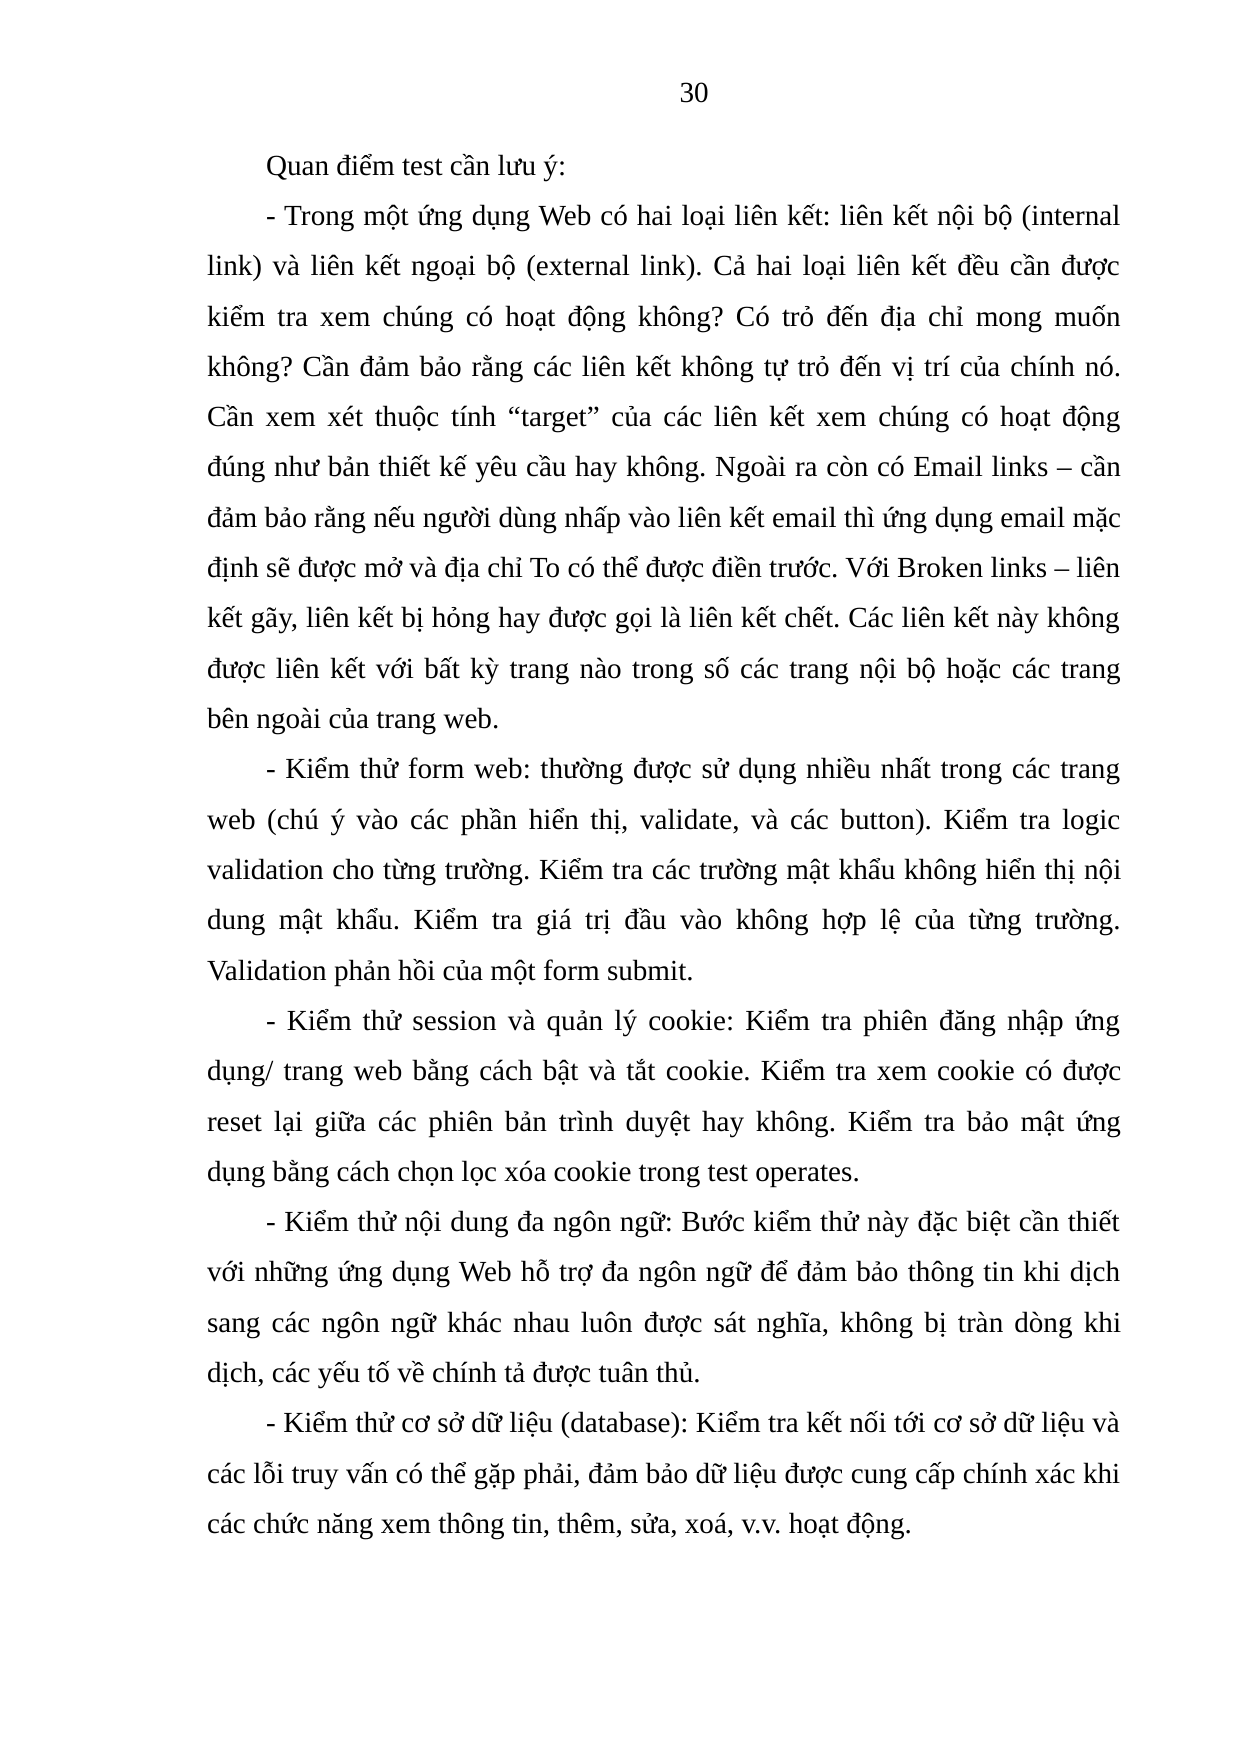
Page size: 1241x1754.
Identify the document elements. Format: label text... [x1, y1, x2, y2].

text - Kiểm thử form web: thường được sử dụng nhiều nhất trong các trang web (chú ý vào các phần hiển thị, validate, và các button). Kiểm tra logic validation cho từng trường. Kiểm tra các trường mật khẩu không hiển thị nội dung mật khẩu. Kiểm tra giá trị đầu vào không hợp lệ của từng trường. Validation phản hồi của một form submit. [207, 751, 1122, 986]
text - Kiểm thử cơ sở dữ liệu (database): Kiểm tra kết nối tới cơ sở dữ liệu và các lỗi truy vấn có thể gặp phải, đảm bảo dữ liệu được cung cấp chính xác khi các chức năng xem thông tin, thêm, sửa, xoá, v.v. hoạt động. [207, 1406, 1122, 1540]
text - Kiểm thử nội dung đa ngôn ngữ: Bước kiểm thử này đặc biệt cần thiết với những ứng dụng Web hỗ trợ đa ngôn ngữ để đảm bảo thông tin khi dịch sang các ngôn ngữ khác nhau luôn được sát nghĩa, không bị tràn dòng khi dịch, các yếu tố về chính tả được tuân thủ. [207, 1204, 1122, 1389]
text - Kiểm thử session và quản lý cookie: Kiểm tra phiên đăng nhập ứng dụng/ trang web bằng cách bật và tắt cookie. Kiểm tra xem cookie có được reset lại giữa các phiên bản trình duyệt hay không. Kiểm tra bảo mật ứng dụng bằng cách chọn lọc xóa cookie trong test operates. [207, 1003, 1122, 1187]
text - Trong một ứng dụng Web có hai loại liên kết: liên kết nội bộ (internal link) và liên kết ngoại bộ (external link). Cả hai loại liên kết đều cần được kiểm tra xem chúng có hoạt động không? Có trỏ đến địa chỉ mong muốn không? Cần đảm bảo rằng các liên kết không tự trỏ đến vị trí của chính nó. Cần xem xét thuộc tính “target” của các liên kết xem chúng có hoạt động đúng như bản thiết kế yêu cầu hay không. Ngoài ra còn có Email links – cần đảm bảo rằng nếu người dùng nhấp vào liên kết email thì ứng dụng email mặc định sẽ được mở và địa chỉ To có thể được điền trước. Với Broken links – liên kết gãy, liên kết bị hỏng hay được gọi là liên kết chết. Các liên kết này không được liên kết với bất kỳ trang nào trong số các trang nội bộ hoặc các trang bên ngoài của trang web. [207, 198, 1122, 735]
text Quan điểm test cần lưu ý: [207, 148, 1122, 181]
